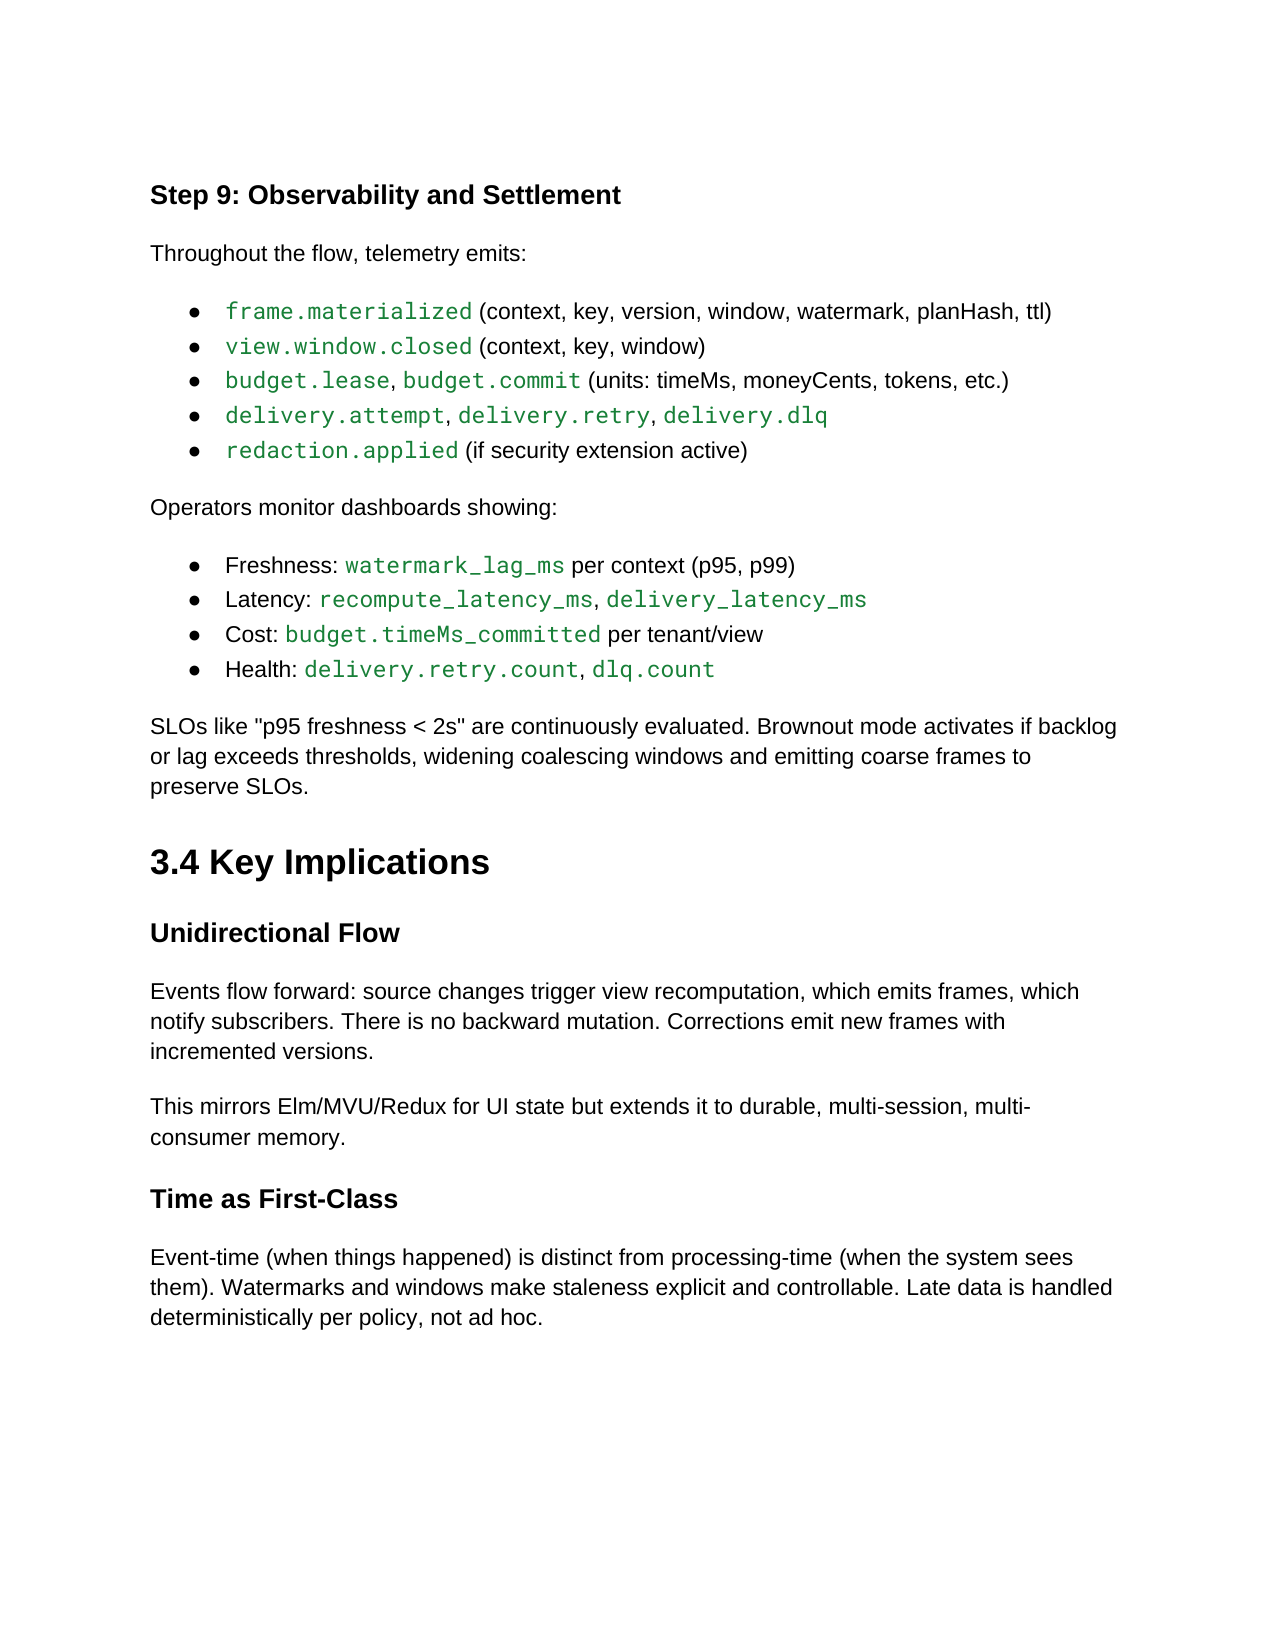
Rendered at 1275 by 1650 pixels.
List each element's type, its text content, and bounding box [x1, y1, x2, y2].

list budget.lease, budget.commit (units: timeMs, moneyCents, tokens, etc.) [187, 365, 1125, 395]
subtitle Unidirectional Flow [150, 917, 1125, 948]
list Freshness: watermark_lag_ms per context (p95, p99) [187, 549, 1125, 579]
text Operators monitor dashboards showing: [150, 494, 1125, 520]
text SLOs like "p95 freshness < 2s" are continuously evaluated. Brownout mode activates if backlog or lag exceeds thresholds, widening coalescing windows and emitting coarse frames to preserve SLOs. [150, 713, 1125, 799]
list redaction.applied (if security extension active) [187, 434, 1125, 464]
text Events flow forward: source changes trigger view recomputation, which emits frames, which notify subscribers. There is no backward mutation. Corrections emit new frames with incremented versions. [150, 978, 1125, 1064]
subtitle Time as First-Class [150, 1183, 1125, 1214]
list Cost: budget.timeMs_committed per tenant/view [187, 618, 1125, 648]
text This mirrors Elm/MVU/Redux for UI state but extends it to durable, multi-session, multi-consumer memory. [150, 1093, 1125, 1150]
text Throughout the flow, telemetry emits: [150, 240, 1125, 266]
subtitle Step 9: Observability and Settlement [150, 179, 1125, 210]
list frame.materialized (context, key, version, window, watermark, planHash, ttl) [187, 295, 1125, 326]
list Health: delivery.retry.count, dlq.count [187, 653, 1125, 683]
subtitle 3.4 Key Implications [150, 841, 1125, 882]
text Event-time (when things happened) is distinct from processing-time (when the system sees them). Watermarks and windows make staleness explicit and controllable. Late data is handled deterministically per policy, not ad hoc. [150, 1244, 1125, 1331]
list delivery.attempt, delivery.retry, delivery.dlq [187, 399, 1125, 429]
list Latency: recompute_latency_ms, delivery_latency_ms [187, 584, 1125, 614]
list view.window.closed (context, key, window) [187, 330, 1125, 360]
